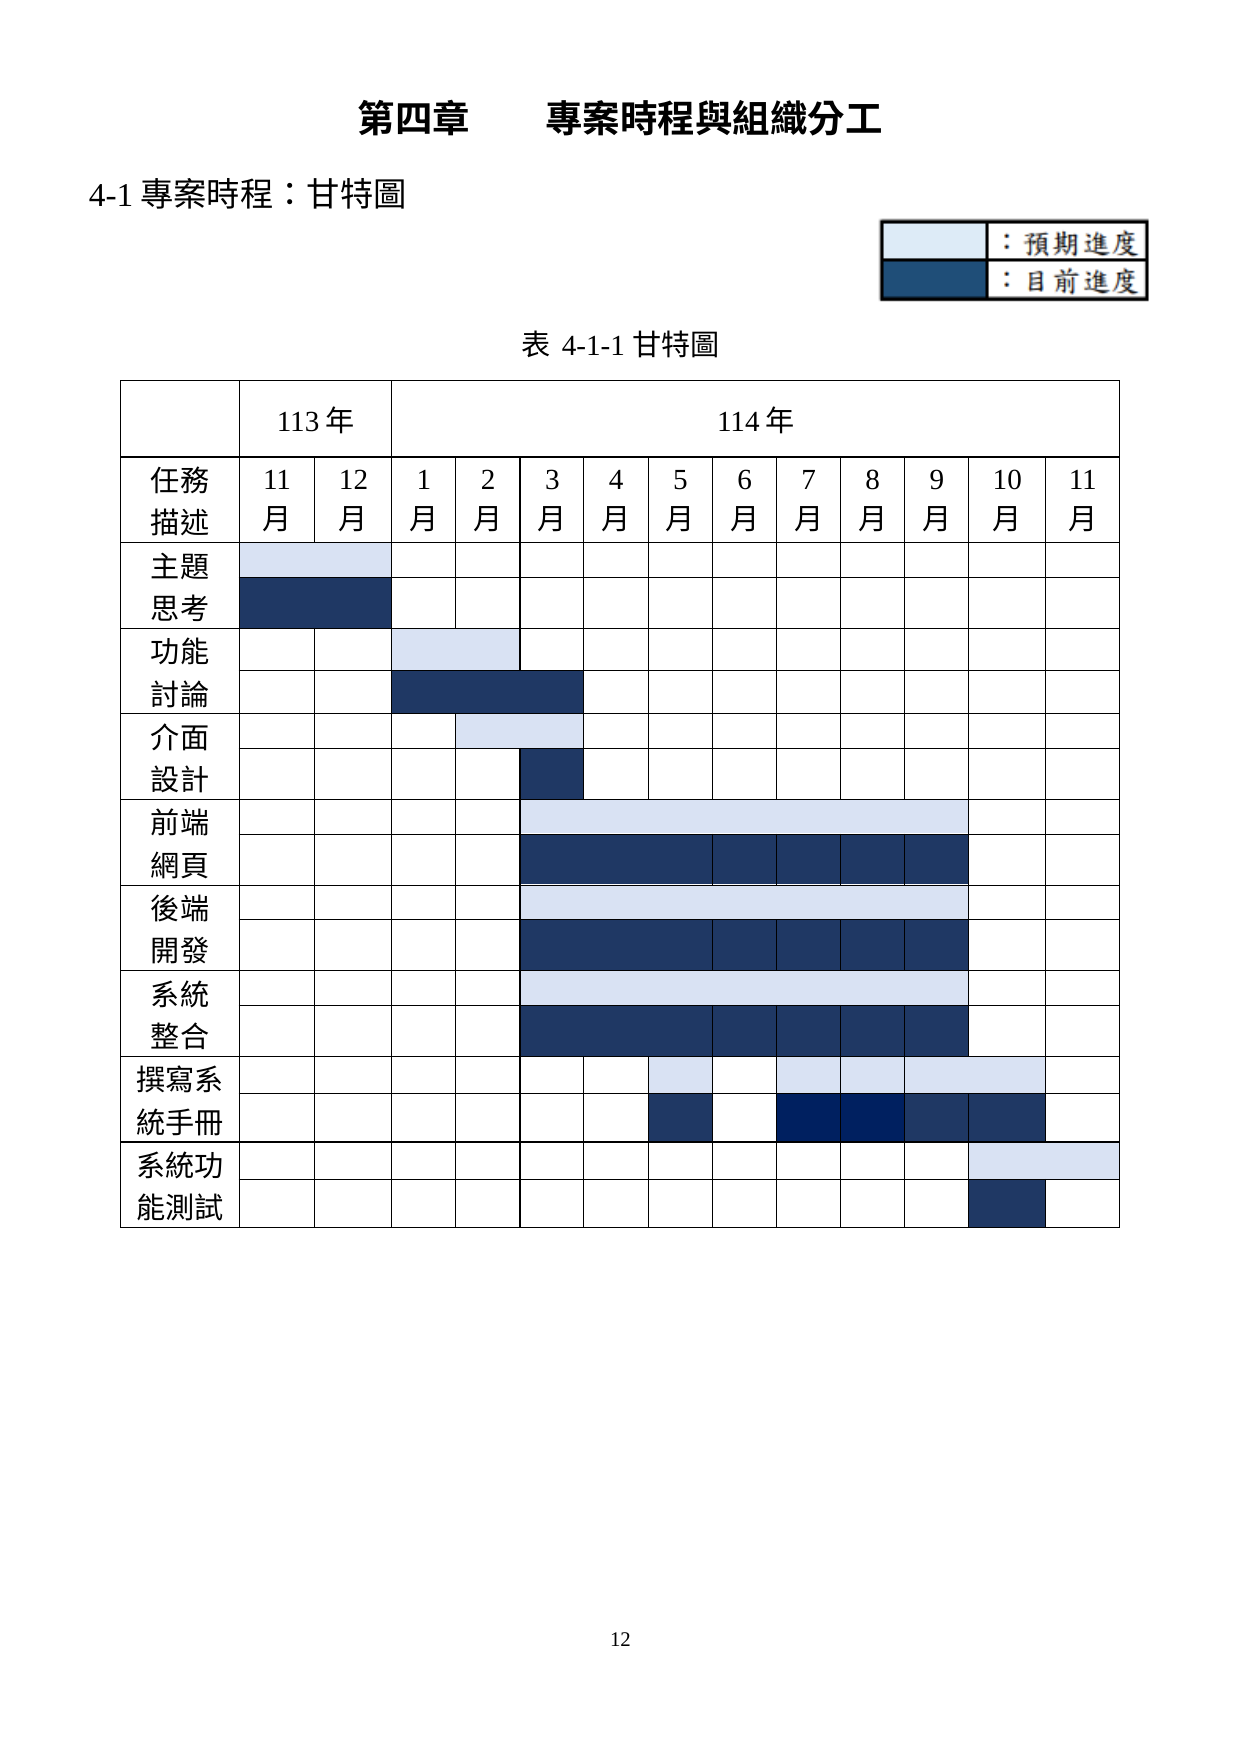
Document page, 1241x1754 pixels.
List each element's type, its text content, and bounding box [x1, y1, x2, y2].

table_cell [777, 1057, 840, 1093]
table_cell [969, 749, 1045, 799]
table_cell [777, 1006, 840, 1056]
table_cell [240, 1094, 314, 1141]
table_cell [392, 578, 455, 628]
table_cell [841, 1057, 904, 1093]
table_cell [1046, 578, 1119, 628]
table_cell [584, 543, 648, 577]
table_cell [240, 714, 314, 748]
table_cell [456, 714, 583, 748]
table_cell [392, 543, 455, 577]
table_cell [315, 1143, 391, 1179]
table_cell [584, 1180, 648, 1227]
table_cell [969, 1094, 1045, 1141]
table_cell [905, 1057, 1045, 1093]
table_cell [649, 629, 712, 670]
table_cell [240, 543, 391, 577]
table_cell 4月 [584, 458, 648, 542]
table_cell [1046, 543, 1119, 577]
table_cell [456, 886, 519, 919]
table_cell [392, 886, 455, 919]
table_cell [392, 920, 455, 970]
table_cell [240, 671, 314, 713]
table_cell [969, 835, 1045, 884]
table_cell [240, 886, 314, 919]
table_cell [649, 578, 712, 628]
table_cell [392, 671, 583, 713]
table_cell [777, 1143, 840, 1179]
table_cell 功能 討論 [121, 629, 239, 713]
table_cell [315, 971, 391, 1005]
table_cell [1046, 1094, 1119, 1141]
table_cell [777, 920, 840, 970]
table_cell [777, 749, 840, 799]
table_cell [905, 714, 968, 748]
table_cell [392, 1180, 455, 1227]
table_cell [315, 629, 391, 670]
table_cell [713, 920, 776, 970]
table_cell [841, 578, 904, 628]
table_cell [905, 749, 968, 799]
table_cell [240, 800, 314, 833]
table_cell [777, 1094, 840, 1141]
table_cell 11月 [1046, 458, 1119, 542]
table_cell [969, 1006, 1045, 1056]
table_cell [392, 800, 455, 833]
table_cell [713, 714, 776, 748]
table_cell 8月 [841, 458, 904, 542]
table_cell [649, 671, 712, 713]
table_cell [456, 1094, 519, 1141]
table_cell [777, 578, 840, 628]
table_cell 3月 [521, 458, 583, 542]
table_cell [713, 629, 776, 670]
table_cell 9月 [905, 458, 968, 542]
table_cell [649, 1180, 712, 1227]
table_cell [584, 749, 648, 799]
table_cell [392, 1094, 455, 1141]
table_cell [713, 1143, 776, 1179]
table_cell [905, 920, 968, 970]
table_cell [841, 671, 904, 713]
table_cell [315, 749, 391, 799]
table_cell [584, 671, 648, 713]
table_cell [315, 1094, 391, 1141]
table_cell [315, 671, 391, 713]
table_header [121, 381, 239, 456]
table_cell [777, 714, 840, 748]
table_cell [713, 1057, 776, 1093]
table_cell [456, 749, 519, 799]
picture [876, 216, 1152, 306]
table_cell [905, 578, 968, 628]
table_cell [315, 714, 391, 748]
table_cell 7月 [777, 458, 840, 542]
table_cell [1046, 749, 1119, 799]
table_cell [240, 749, 314, 799]
table_cell [521, 1006, 712, 1056]
table_cell [521, 1094, 583, 1141]
table_cell [240, 1057, 314, 1093]
table_cell [713, 749, 776, 799]
table_cell 前端 網頁 [121, 800, 239, 884]
table_cell [392, 971, 455, 1005]
table_cell [315, 1057, 391, 1093]
table_cell [905, 1006, 968, 1056]
table_cell [521, 749, 583, 799]
table_cell [841, 835, 904, 884]
table_cell [713, 1180, 776, 1227]
table_cell [584, 578, 648, 628]
table_cell [240, 920, 314, 970]
table_cell [392, 835, 455, 884]
table_cell [521, 971, 968, 1005]
table_cell [240, 1180, 314, 1227]
table_cell [521, 578, 583, 628]
table_cell [392, 714, 455, 748]
table_cell 2月 [456, 458, 519, 542]
table_cell [841, 749, 904, 799]
table_cell [713, 671, 776, 713]
table_cell [649, 543, 712, 577]
table_cell [713, 1006, 776, 1056]
table_cell [392, 1057, 455, 1093]
table_cell [315, 1180, 391, 1227]
table_cell [1046, 920, 1119, 970]
table_cell [905, 835, 968, 884]
table_cell [1046, 629, 1119, 670]
table_cell [392, 1143, 455, 1179]
table_cell [240, 1143, 314, 1179]
table_cell [315, 886, 391, 919]
table_cell [521, 800, 968, 833]
table_cell [1046, 714, 1119, 748]
table_cell [969, 671, 1045, 713]
table_cell [713, 578, 776, 628]
table_cell [649, 1057, 712, 1093]
table_cell [841, 1180, 904, 1227]
table_cell [584, 1057, 648, 1093]
table_cell [1046, 1180, 1119, 1227]
table_cell [456, 1006, 519, 1056]
table_cell [649, 1094, 712, 1141]
table_cell [521, 835, 712, 884]
table_cell [969, 1180, 1045, 1227]
table_cell [521, 1143, 583, 1179]
table_cell [777, 835, 840, 884]
table_cell 系統 整合 [121, 971, 239, 1056]
table_cell 11月 [240, 458, 314, 542]
table_cell [240, 578, 391, 628]
table_cell [905, 1180, 968, 1227]
table_cell 系統功能測試 [121, 1143, 239, 1227]
table_cell [456, 1143, 519, 1179]
table_cell [456, 1057, 519, 1093]
table_cell [1046, 1057, 1119, 1093]
table_cell [969, 578, 1045, 628]
table_cell [841, 629, 904, 670]
table_cell [456, 835, 519, 884]
table_cell [841, 1094, 904, 1141]
table_cell [969, 543, 1045, 577]
table_cell [584, 1094, 648, 1141]
table_cell [456, 578, 519, 628]
table_cell [905, 1094, 968, 1141]
table_cell [240, 629, 314, 670]
table_cell [1046, 886, 1119, 919]
table_cell [1046, 835, 1119, 884]
table_cell [521, 629, 583, 670]
table_cell [777, 629, 840, 670]
table_cell [905, 1143, 968, 1179]
table_cell [240, 1006, 314, 1056]
table_cell 撰寫系 統手冊 [121, 1057, 239, 1141]
table_cell [969, 714, 1045, 748]
table_cell [521, 886, 968, 919]
table_cell [315, 835, 391, 884]
table_header 113年 [240, 381, 391, 456]
table_header 114年 [392, 381, 1119, 456]
table_cell 任務 描述 [121, 458, 239, 542]
table_cell [521, 920, 712, 970]
table_cell [841, 714, 904, 748]
table_cell [969, 1143, 1119, 1179]
table_cell [456, 543, 519, 577]
table_cell [649, 749, 712, 799]
table_cell [969, 800, 1045, 833]
table_cell [969, 886, 1045, 919]
table_cell 5月 [649, 458, 712, 542]
table_cell [521, 543, 583, 577]
table_cell [456, 800, 519, 833]
table_cell [1046, 800, 1119, 833]
table_cell [240, 971, 314, 1005]
table_cell [315, 1006, 391, 1056]
table_cell 10月 [969, 458, 1045, 542]
table_cell [713, 543, 776, 577]
table_cell [1046, 671, 1119, 713]
text 表54-1-1 甘特圖 [89, 305, 1152, 380]
table_cell [392, 749, 455, 799]
table_cell [521, 1180, 583, 1227]
table_cell [1046, 1006, 1119, 1056]
table_cell [841, 920, 904, 970]
table_cell [521, 1057, 583, 1093]
table_cell [905, 629, 968, 670]
table_cell [649, 714, 712, 748]
table_cell [584, 1143, 648, 1179]
table_cell [456, 971, 519, 1005]
table_cell 主題 思考 [121, 543, 239, 628]
table_cell [584, 714, 648, 748]
table_cell [905, 671, 968, 713]
table_cell [777, 1180, 840, 1227]
table_cell [392, 1006, 455, 1056]
table_cell [584, 629, 648, 670]
table_cell 介面 設計 [121, 714, 239, 799]
table_cell [392, 629, 519, 670]
table_cell 6月 [713, 458, 776, 542]
table_cell [713, 835, 776, 884]
table_cell [456, 1180, 519, 1227]
table_cell [969, 971, 1045, 1005]
table_cell 後端 開發 [121, 886, 239, 970]
table_cell [315, 920, 391, 970]
table_cell [649, 1143, 712, 1179]
table_cell [969, 920, 1045, 970]
table_cell [1046, 971, 1119, 1005]
list 4-1專案時程：甘特圖 [89, 168, 1152, 216]
table_cell [841, 1143, 904, 1179]
table_cell [240, 835, 314, 884]
table_cell [969, 629, 1045, 670]
table_cell [315, 800, 391, 833]
table_cell [841, 543, 904, 577]
table_cell [713, 1094, 776, 1141]
table_cell 12月 [315, 458, 391, 542]
table_cell 1月 [392, 458, 455, 542]
table_cell [456, 920, 519, 970]
text 第四章 專案時程與組織分工 [89, 89, 1152, 143]
table_cell [905, 543, 968, 577]
table_cell [841, 1006, 904, 1056]
table_cell [777, 543, 840, 577]
table_cell [777, 671, 840, 713]
